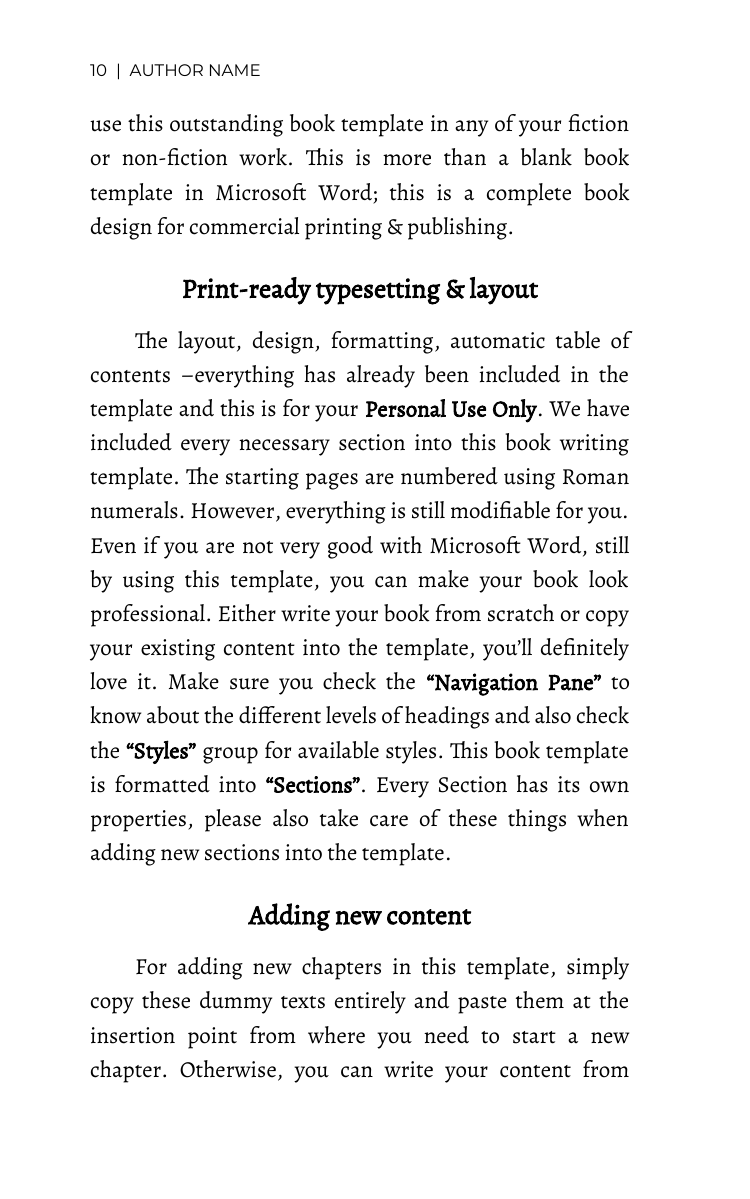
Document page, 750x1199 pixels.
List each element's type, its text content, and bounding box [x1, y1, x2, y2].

text The layout, design, formatting, automatic table of contents –everything has already been included in the template and this is for your Personal Use Only. We have included every necessary section into this book writing template. The starting pages are numbered using Roman numerals. However, everything is still modifiable for you. Even if you are not very good with Microsoft Word, still by using this template, you can make your book look professional. Either write your book from scratch or copy your existing content into the template, you’ll definitely love it. Make sure you check the “Navigation Pane” to know about the different levels of headings and also check the “Styles” group for available styles. This book template is formatted into “Sections”. Every Section has its own properties, please also take care of these things when adding new sections into the template. [90, 325, 630, 868]
subtitle Adding new content [90, 896, 630, 933]
subtitle Print-ready typesetting & layout [90, 270, 630, 307]
